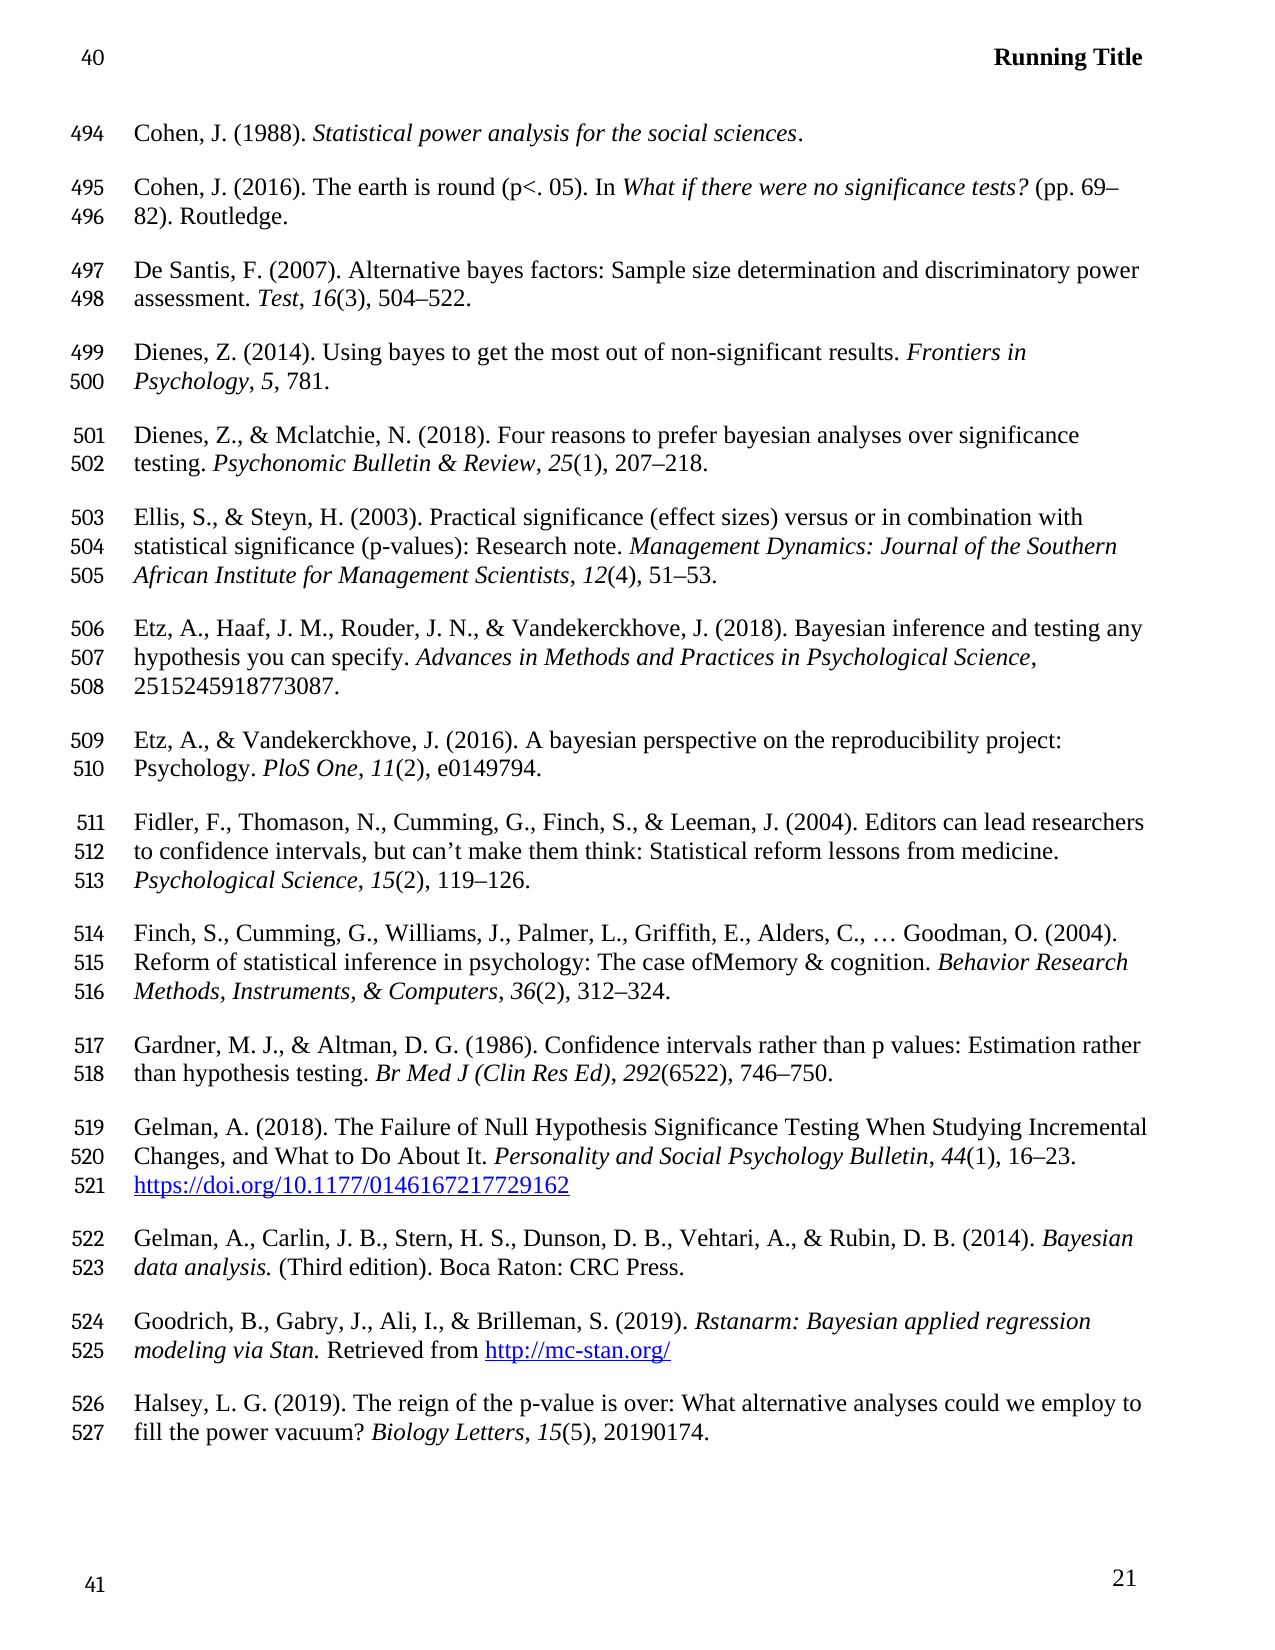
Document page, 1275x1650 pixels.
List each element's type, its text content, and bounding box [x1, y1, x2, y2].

text Cohen, J. (2016). The earth is round (p<. 05). In What if there were no significance tests? (pp. 69–82). Routledge. [133, 172, 1152, 230]
text De Santis, F. (2007). Alternative bayes factors: Sample size determination and discriminatory power assessment. Test, 16(3), 504–522. [133, 255, 1152, 312]
text Gelman, A., Carlin, J. B., Stern, H. S., Dunson, D. B., Vehtari, A., & Rubin, D. B. (2014). Bayesian data analysis. (Third edition). Boca Raton: CRC Press. [133, 1223, 1152, 1281]
text Gardner, M. J., & Altman, D. G. (1986). Confidence intervals rather than p values: Estimation rather than hypothesis testing. Br Med J (Clin Res Ed), 292(6522), 746–750. [133, 1030, 1152, 1087]
text Halsey, L. G. (2019). The reign of the p-value is over: What alternative analyses could we employ to fill the power vacuum? Biology Letters, 15(5), 20190174. [133, 1388, 1152, 1446]
text Dienes, Z., & Mclatchie, N. (2018). Four reasons to prefer bayesian analyses over significance testing. Psychonomic Bulletin & Review, 25(1), 207–218. [133, 420, 1152, 477]
text Dienes, Z. (2014). Using bayes to get the most out of non-significant results. Frontiers in Psychology, 5, 781. [133, 337, 1152, 395]
text Ellis, S., & Steyn, H. (2003). Practical significance (effect sizes) versus or in combination with statistical significance (p-values): Research note. Management Dynamics: Journal of the Southern African Institute for Management Scientists, 12(4), 51–53. [133, 502, 1152, 588]
text Gelman, A. (2018). The Failure of Null Hypothesis Significance Testing When Studying Incremental Changes, and What to Do About It. Personality and Social Psychology Bulletin, 44(1), 16–23. https://doi.org/10.1177/0146167217729162 [133, 1112, 1152, 1198]
text Goodrich, B., Gabry, J., Ali, I., & Brilleman, S. (2019). Rstanarm: Bayesian applied regression modeling via Stan. Retrieved from http://mc-stan.org/ [133, 1306, 1152, 1363]
text Fidler, F., Thomason, N., Cumming, G., Finch, S., & Leeman, J. (2004). Editors can lead researchers to confidence intervals, but can’t make them think: Statistical reform lessons from medicine. Psychological Science, 15(2), 119–126. [133, 807, 1152, 893]
text Cohen, J. (1988). Statistical power analysis for the social sciences. [133, 118, 1152, 147]
text Finch, S., Cumming, G., Williams, J., Palmer, L., Griffith, E., Alders, C., … Goodman, O. (2004). Reform of statistical inference in psychology: The case ofMemory & cognition. Behavior Research Methods, Instruments, & Computers, 36(2), 312–324. [133, 918, 1152, 1005]
text Etz, A., Haaf, J. M., Rouder, J. N., & Vandekerckhove, J. (2018). Bayesian inference and testing any hypothesis you can specify. Advances in Methods and Practices in Psychological Science, 2515245918773087. [133, 613, 1152, 700]
text Etz, A., & Vandekerckhove, J. (2016). A bayesian perspective on the reproducibility project: Psychology. PloS One, 11(2), e0149794. [133, 725, 1152, 782]
